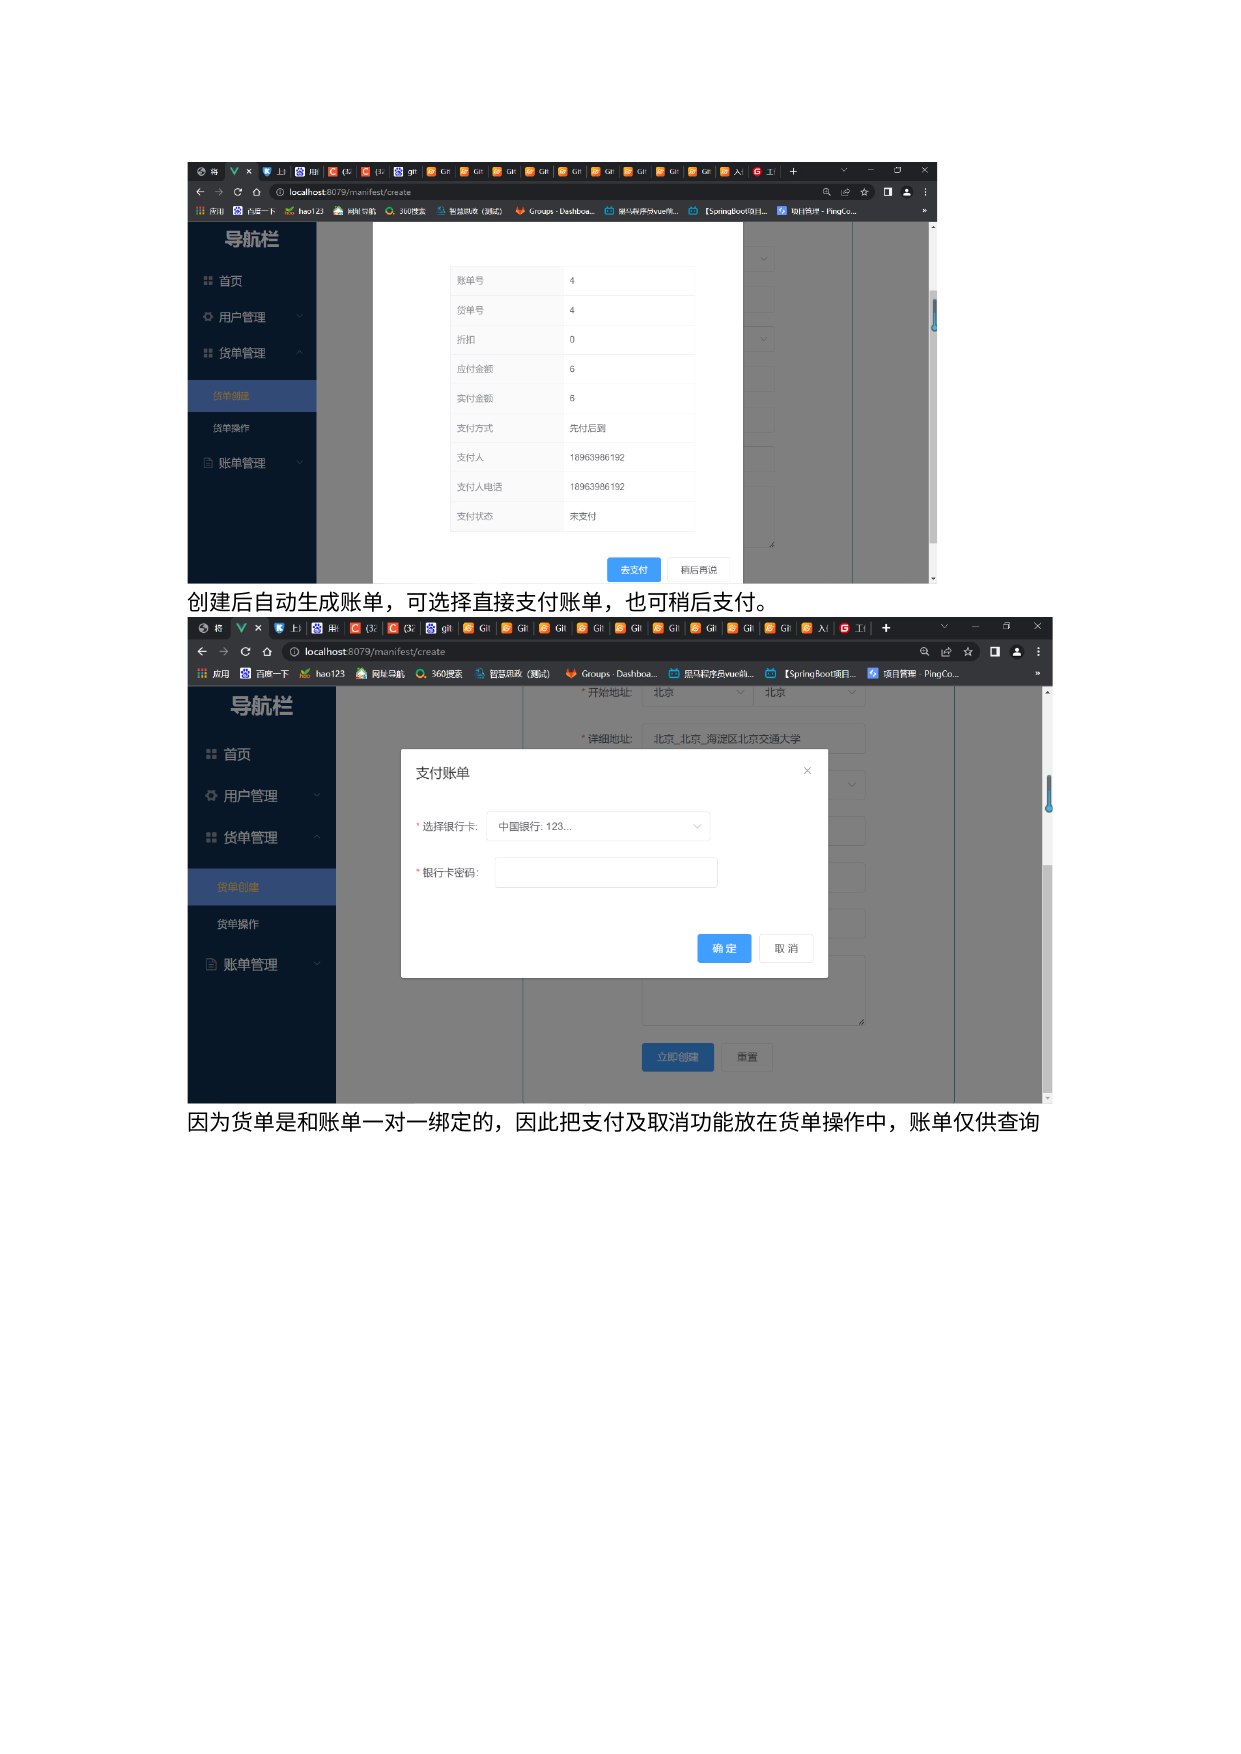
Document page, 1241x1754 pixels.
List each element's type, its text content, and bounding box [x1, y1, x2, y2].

text 创建后自动生成账单，可选择直接支付账单，也可稍后支付。 [187, 584, 1053, 617]
text 因为货单是和账单一对一绑定的，因此把支付及取消功能放在货单操作中，账单仅供查询 [187, 1104, 1053, 1137]
picture [187, 617, 1053, 1104]
picture [187, 162, 938, 584]
